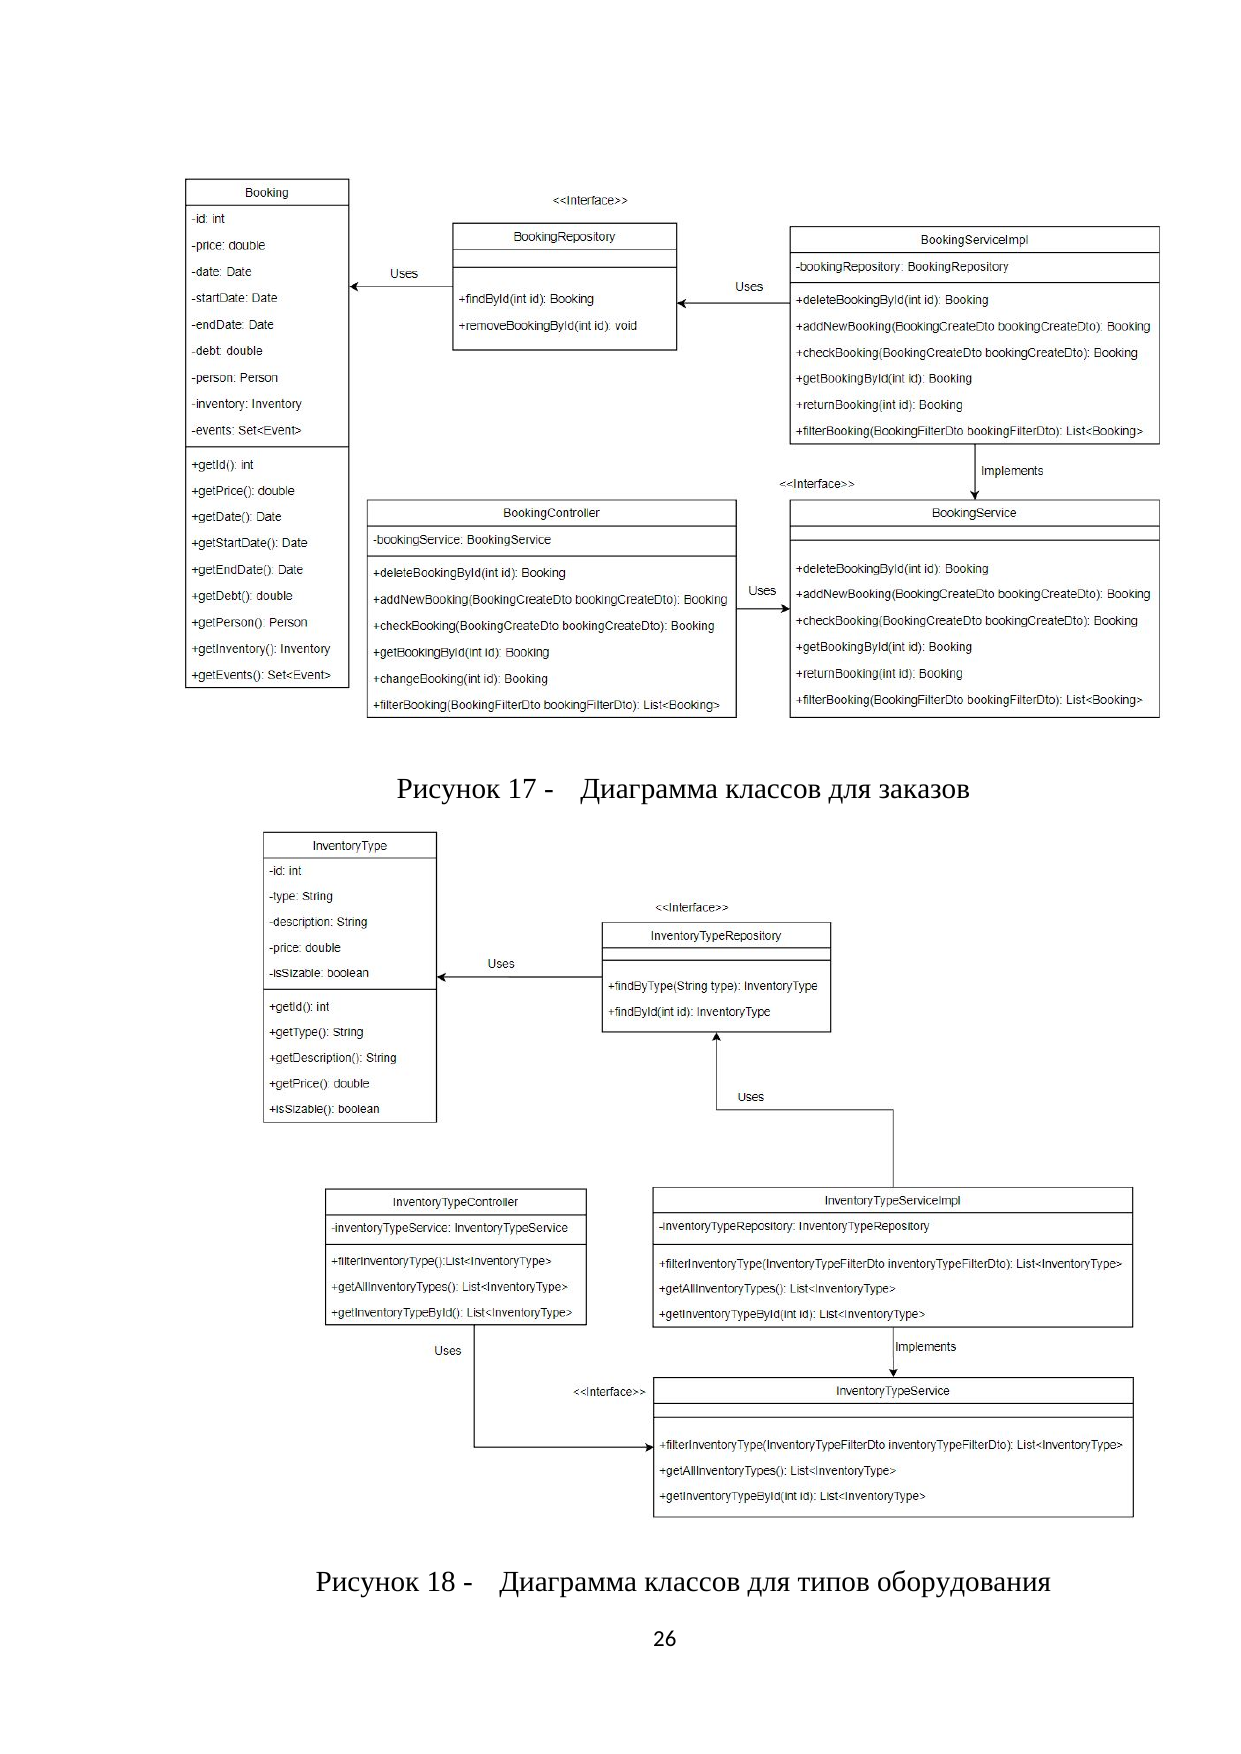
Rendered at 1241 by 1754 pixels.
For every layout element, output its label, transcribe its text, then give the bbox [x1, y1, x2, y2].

text Диаграмма классов для типов оборудования [215, 1564, 1152, 1597]
picture [258, 829, 1140, 1522]
picture [177, 168, 1167, 730]
text Диаграмма классов для заказов [215, 771, 1152, 805]
